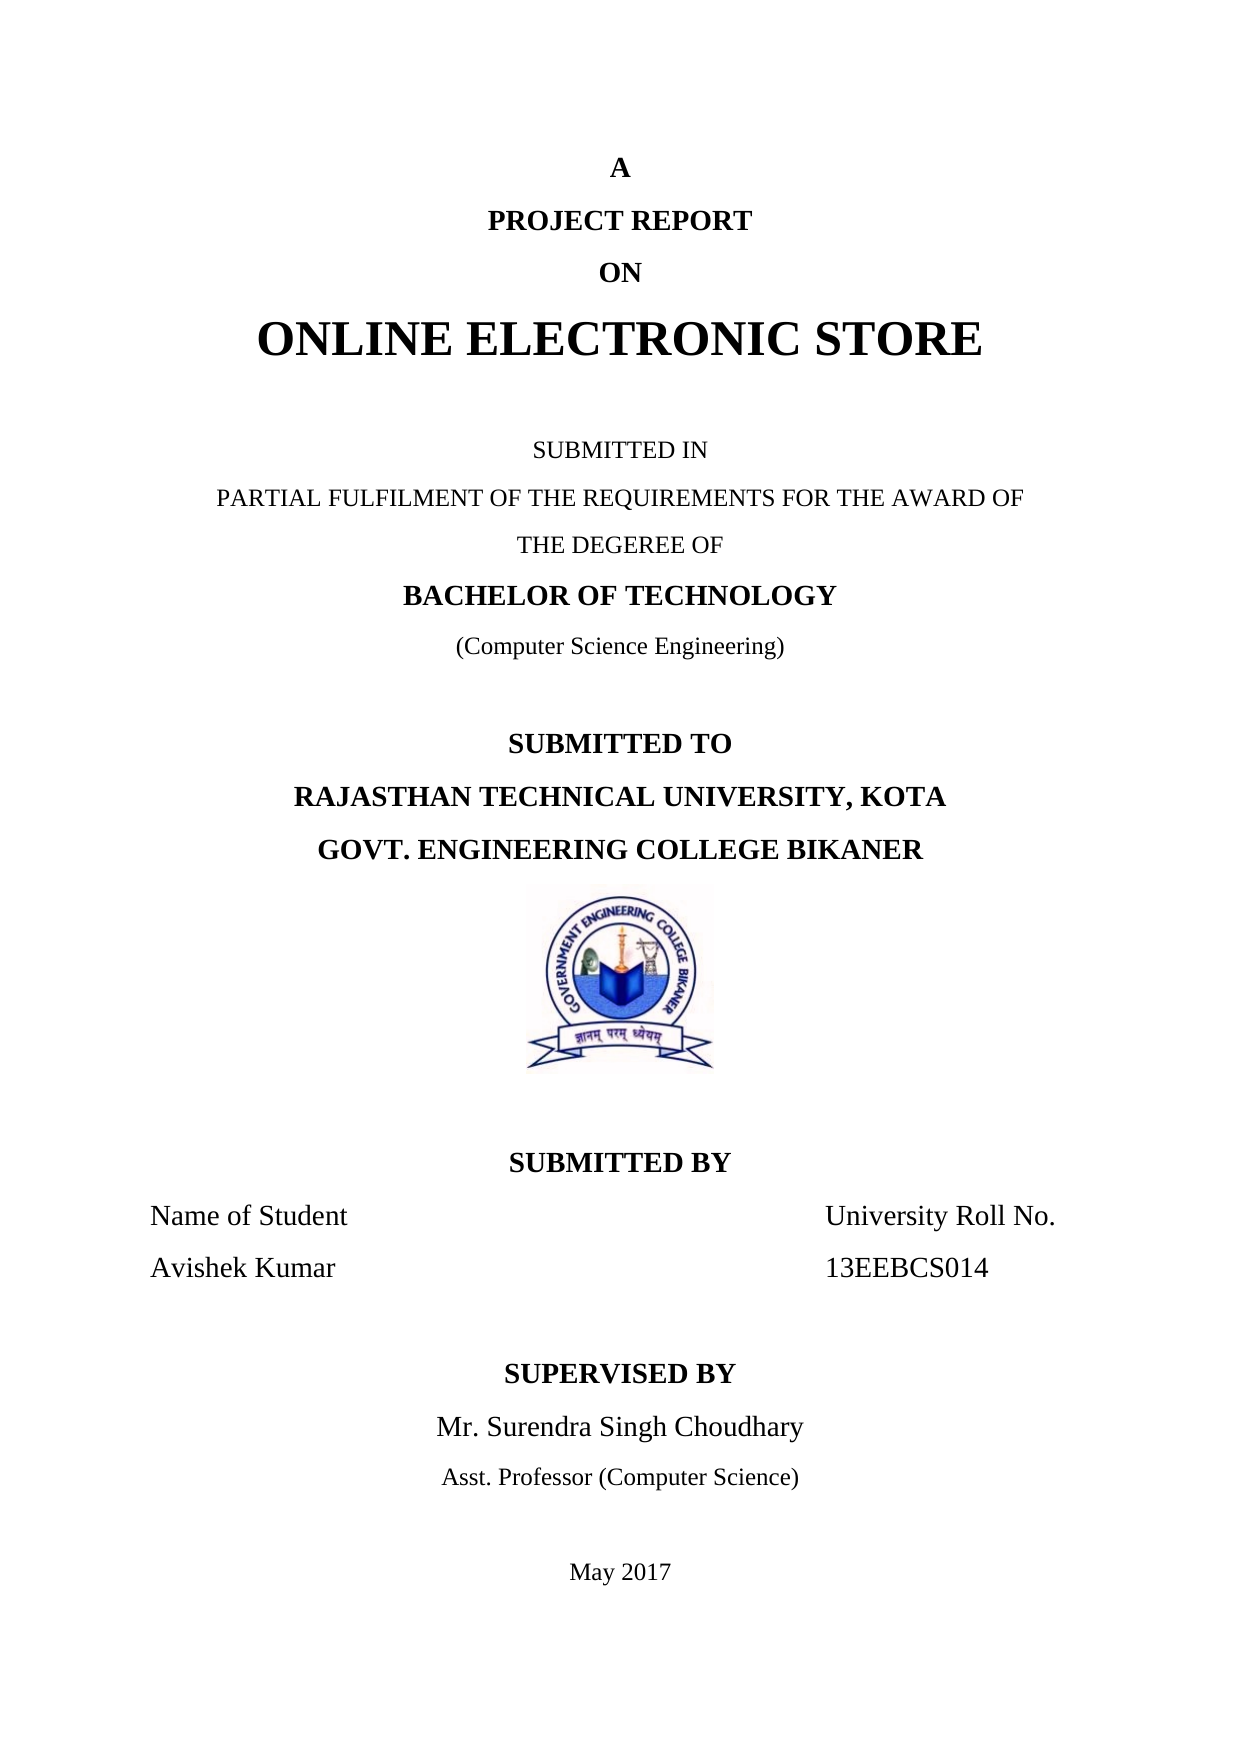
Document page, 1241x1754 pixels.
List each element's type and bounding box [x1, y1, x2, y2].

picture [526, 884, 714, 1074]
